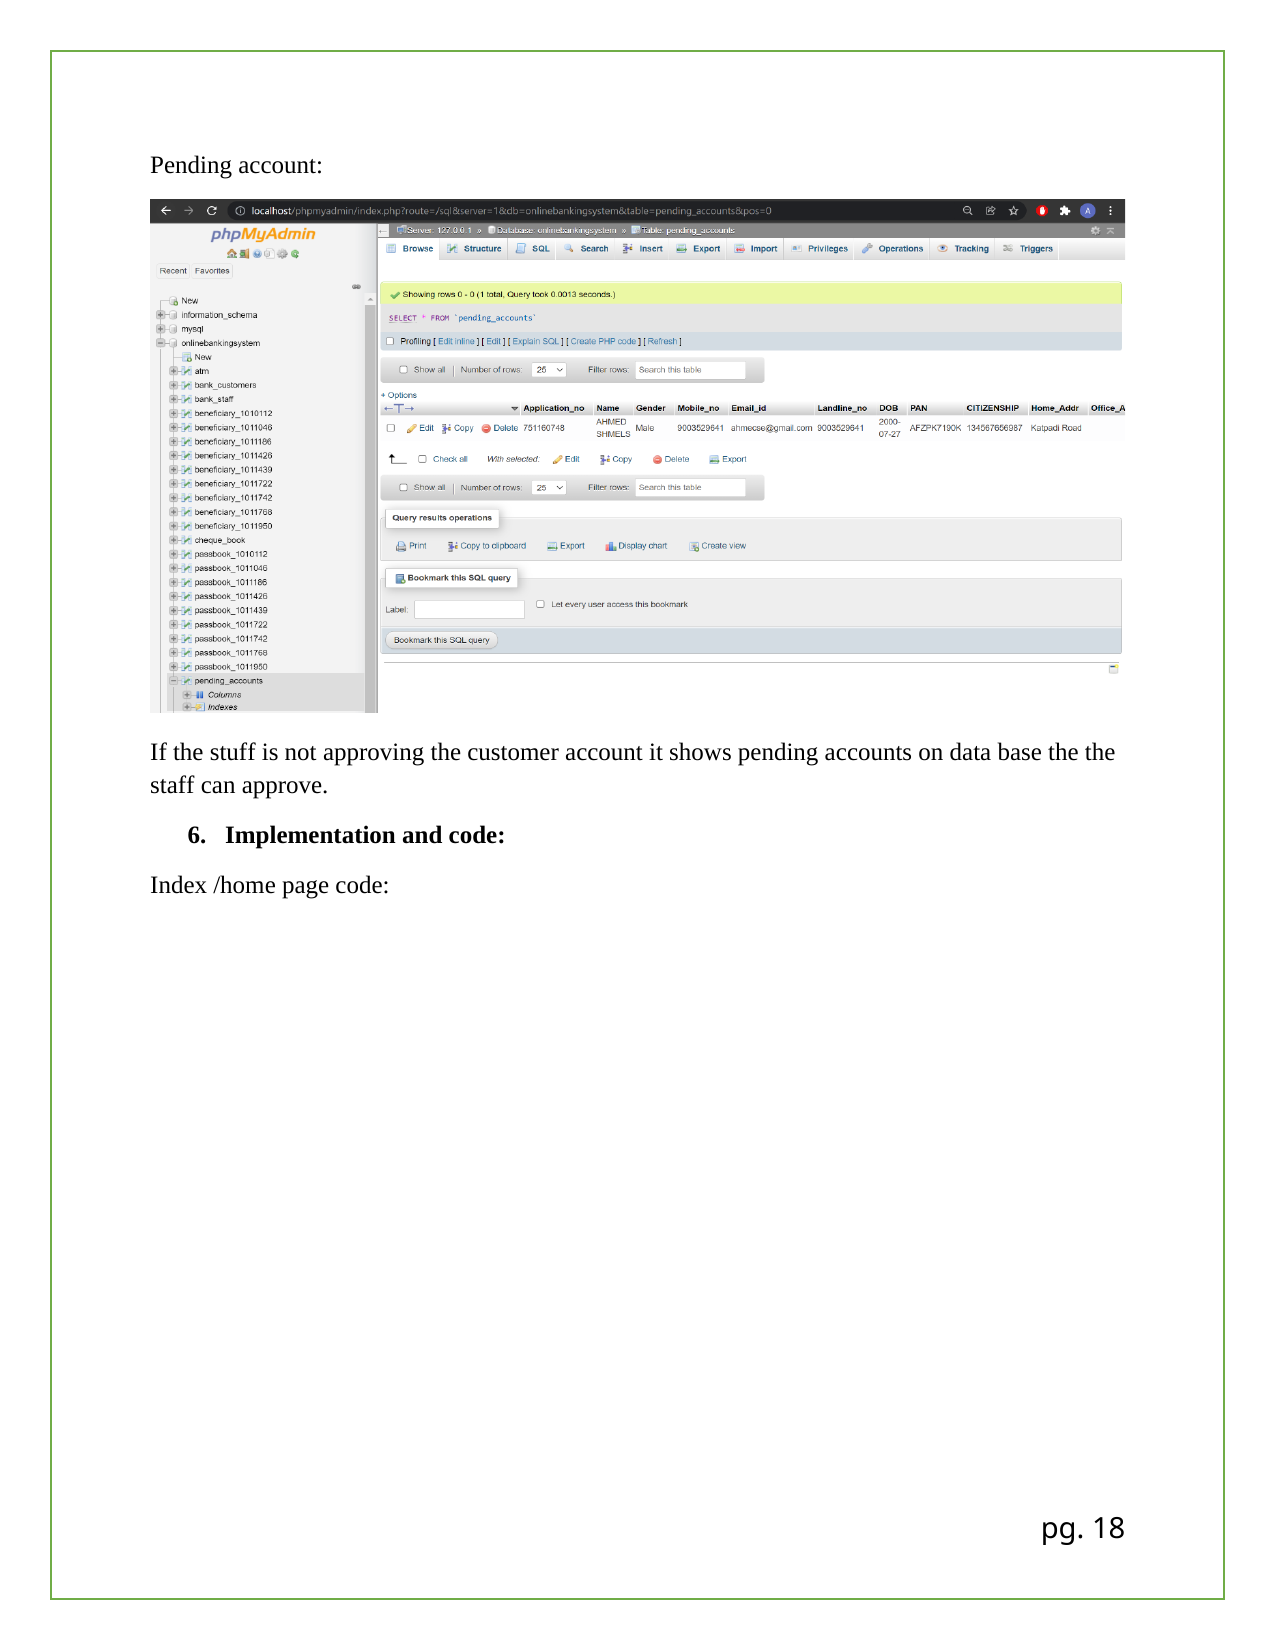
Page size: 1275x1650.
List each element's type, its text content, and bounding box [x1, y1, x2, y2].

text Pending account: [150, 150, 1125, 179]
picture [150, 199, 1125, 713]
list Implementation and code: [187, 820, 1125, 849]
text Index /home page code: [150, 870, 1125, 898]
text If the stuff is not approving the customer account it shows pending accounts on data base the the staff can approve. [150, 713, 1125, 799]
